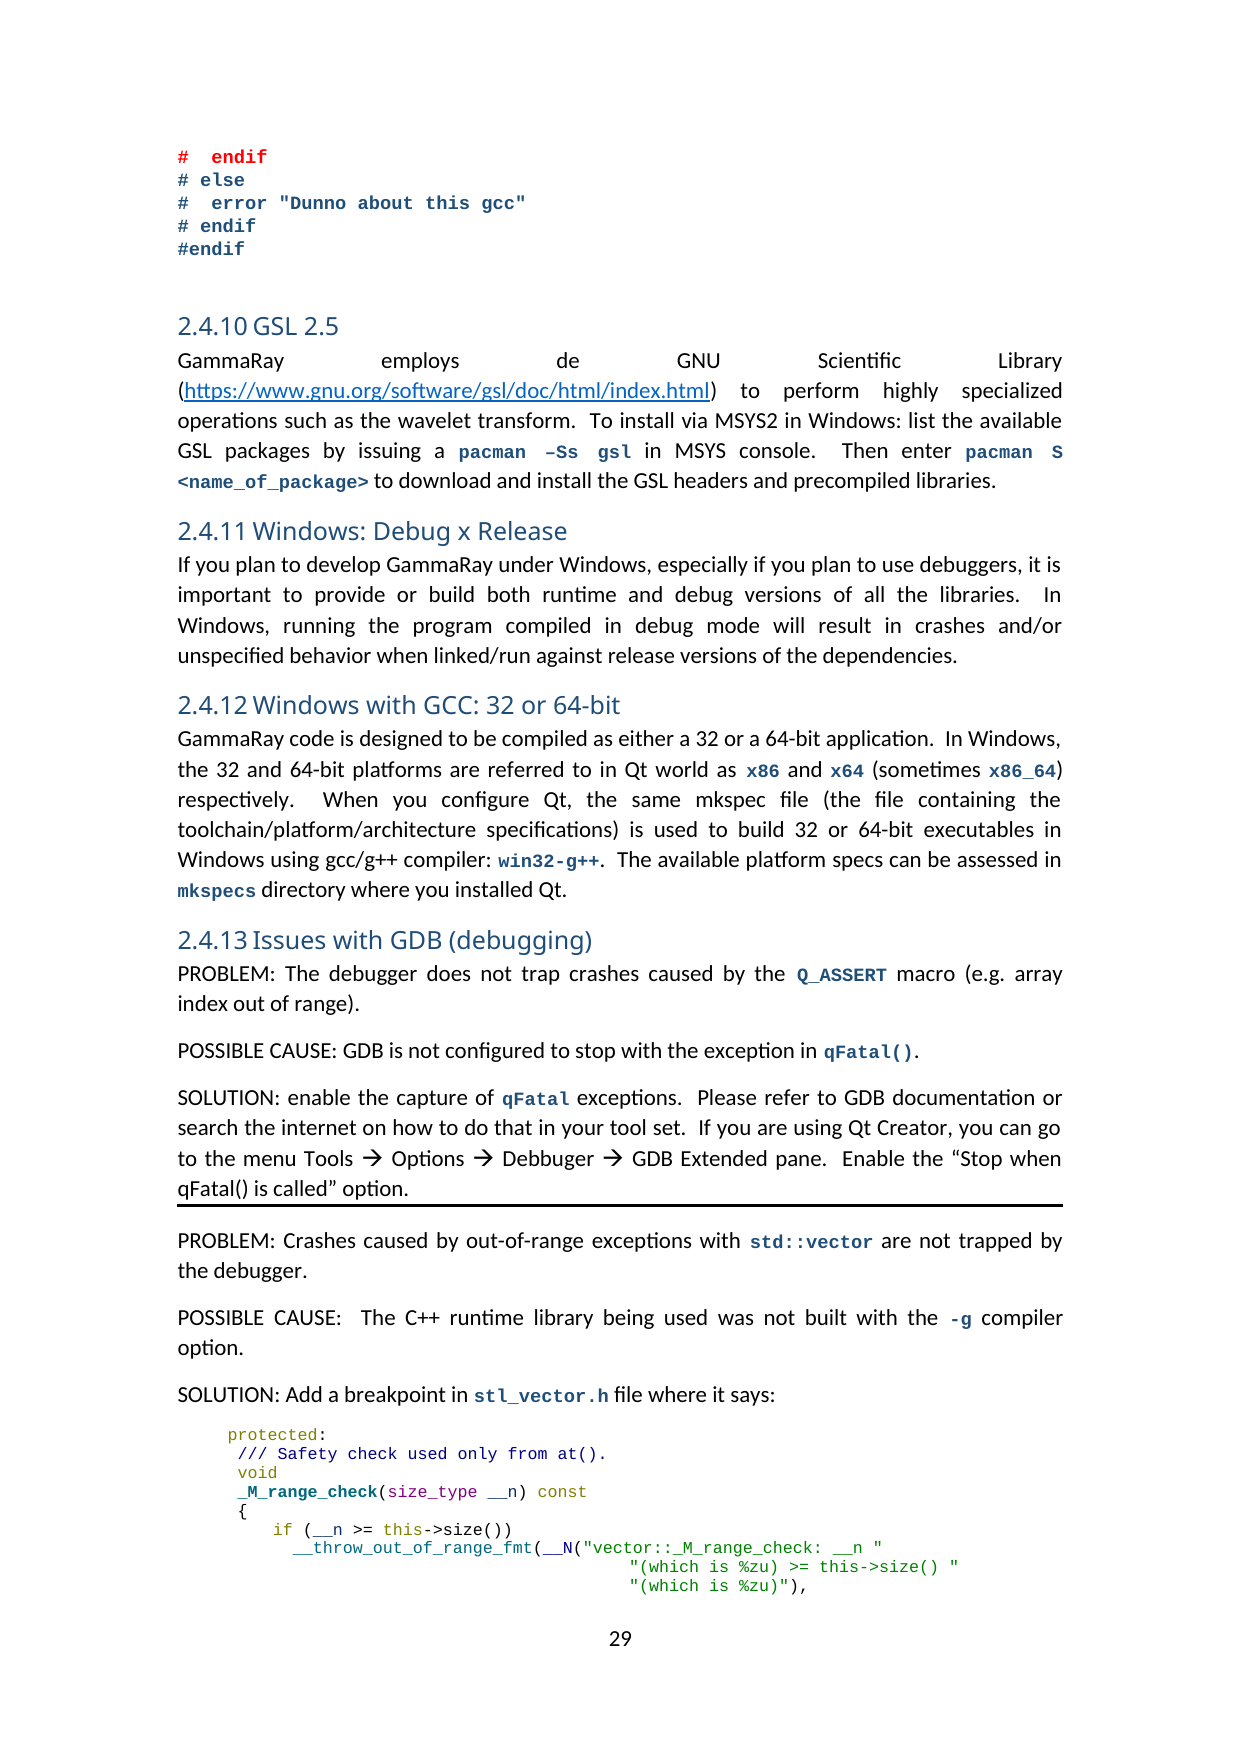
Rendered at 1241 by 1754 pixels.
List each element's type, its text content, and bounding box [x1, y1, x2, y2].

text # error "Dunno about this gcc" [177, 193, 1063, 215]
text void [177, 1465, 1063, 1483]
text # endif [177, 216, 1063, 238]
subtitle Issues with GDB (debugging) [177, 922, 1063, 957]
text SOLUTION: Add a breakpoint in stl_vector.h file where it says: [177, 1380, 1063, 1408]
subtitle GSL 2.5 [177, 309, 1063, 343]
text if (__n >= this->size()) [177, 1521, 1063, 1540]
text __throw_out_of_range_fmt(__N("vector::_M_range_check: __n " [177, 1540, 1063, 1559]
subtitle Windows with GCC: 32 or 64-bit [177, 688, 1063, 722]
text POSSIBLE CAUSE: The C++ runtime library being used was not built with the -g compiler option. [177, 1303, 1063, 1361]
text PROBLEM: The debugger does not trap crashes caused by the Q_ASSERT macro (e.g. array index out of range). [177, 959, 1063, 1017]
text "(which is %zu)"), [177, 1578, 1063, 1597]
text #endif [177, 239, 1063, 261]
text { [177, 1502, 1063, 1521]
text SOLUTION: enable the capture of qFatal exceptions. Please refer to GDB documentation or search the internet on how to do that in your tool set. If you are using Qt Creator, you can go to the menu Tools Options Debbuger GDB Extended pane. Enable the “Stop when qFatal() is called” option. [177, 1083, 1063, 1204]
text # else [177, 171, 1063, 192]
text PROBLEM: Crashes caused by out-of-range exceptions with std::vector are not trapped by the debugger. [177, 1226, 1063, 1284]
text GammaRay code is designed to be compiled as either a 32 or a 64-bit application. In Windows, the 32 and 64-bit platforms are referred to in Qt world as x86 and x64 (sometimes x86_64) respectively. When you configure Qt, the same mkspec file (the file containing the toolchain/platform/architecture specifications) is used to build 32 or 64-bit executables in Windows using gcc/g++ compiler: win32-g++. The available platform specs can be assessed in mkspecs directory where you installed Qt. [177, 724, 1063, 904]
text "(which is %zu) >= this->size() " [177, 1559, 1063, 1578]
text /// Safety check used only from at(). [177, 1446, 1063, 1465]
text GammaRay employs de GNU Scientific Library (https://www.gnu.org/software/gsl/doc/html/index.html) to perform highly specialized operations such as the wavelet transform. To install via MSYS2 in Windows: list the available GSL packages by issuing a pacman –Ss gsl in MSYS console. Then enter pacman S <name_of_package> to download and install the GSL headers and precompiled libraries. [177, 346, 1063, 495]
text # endif [177, 148, 1063, 169]
subtitle Windows: Debug x Release [177, 513, 1063, 548]
text protected: [177, 1427, 1063, 1446]
text POSSIBLE CAUSE: GDB is not configured to stop with the exception in qFatal(). [177, 1036, 1063, 1064]
text If you plan to develop GammaRay under Windows, especially if you plan to use debuggers, it is important to provide or build both runtime and debug versions of all the libraries. In Windows, running the program compiled in debug mode will result in crashes and/or unspecified behavior when linked/run against release versions of the dependencies. [177, 550, 1063, 669]
text _M_range_check(size_type __n) const [177, 1483, 1063, 1502]
